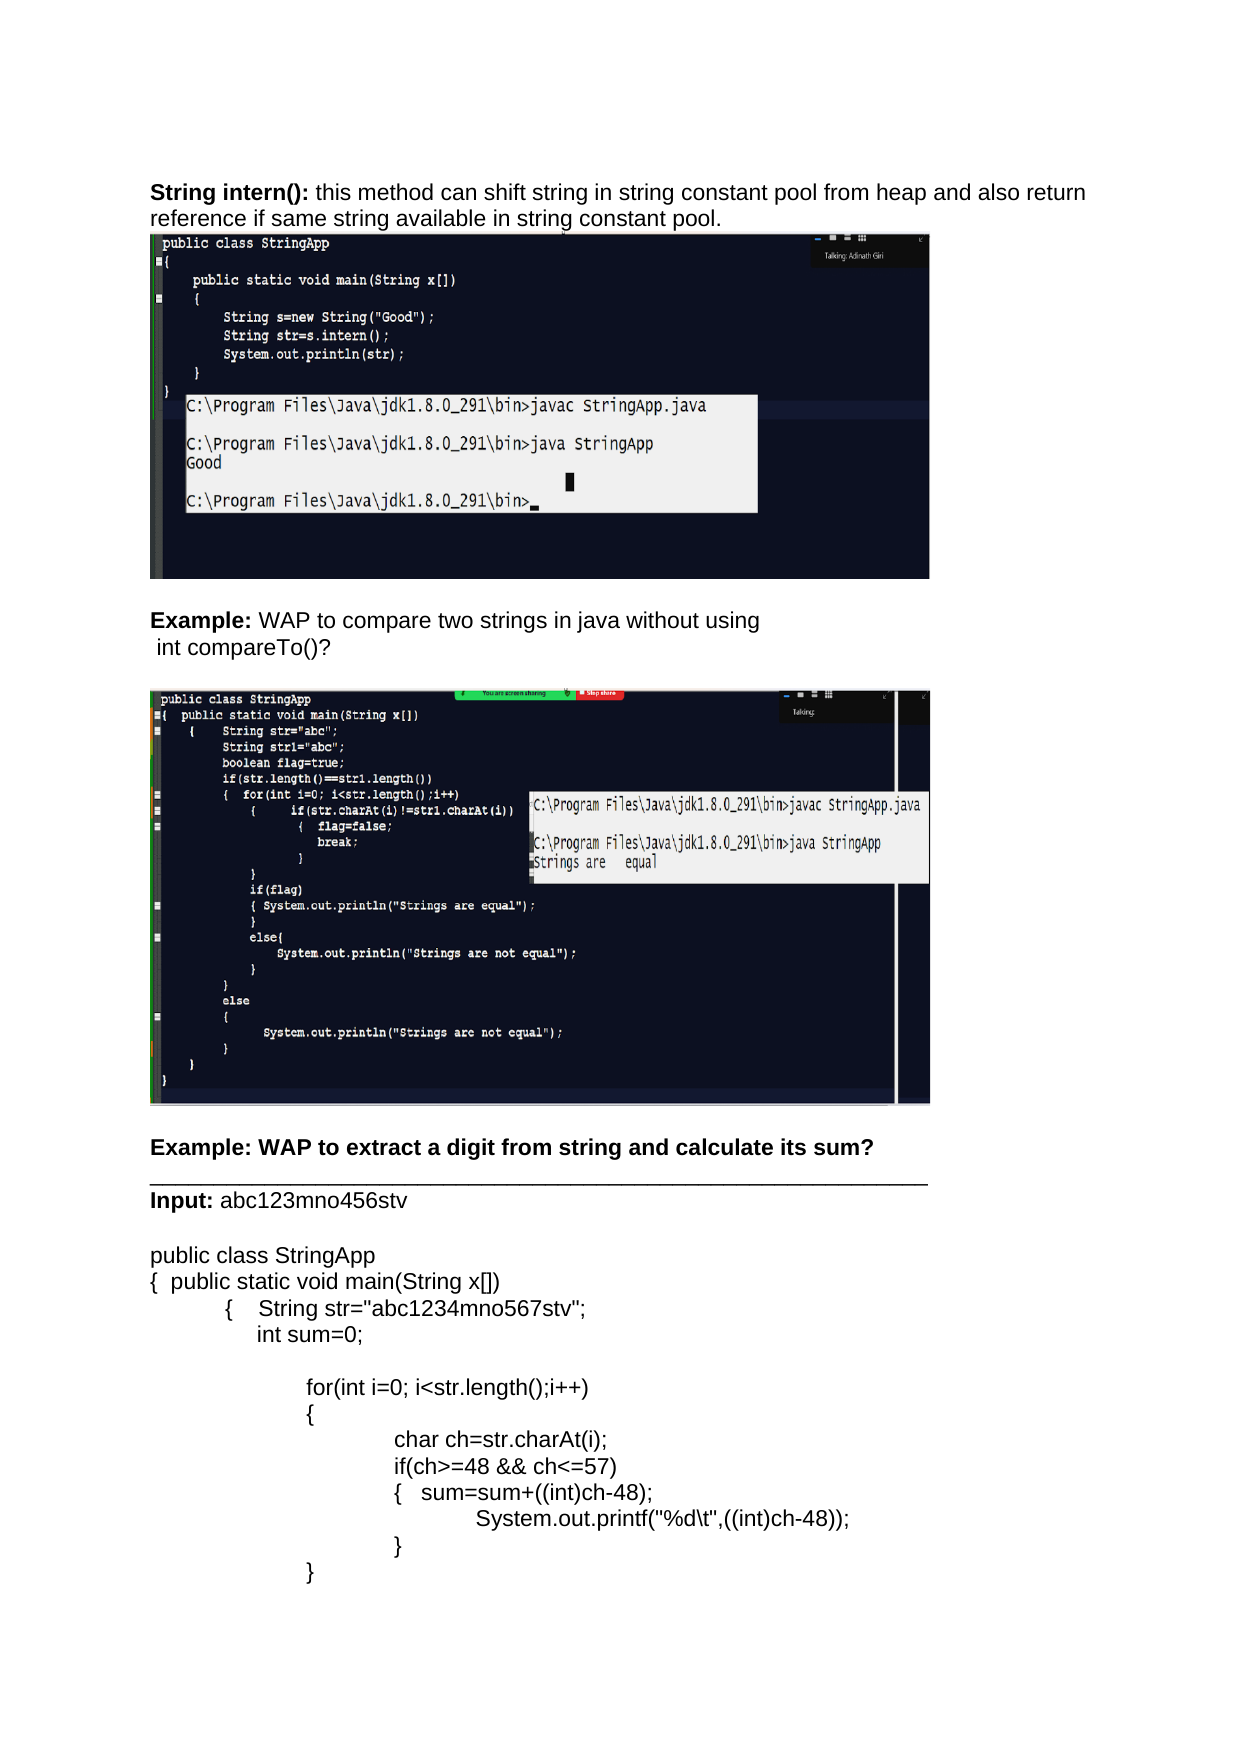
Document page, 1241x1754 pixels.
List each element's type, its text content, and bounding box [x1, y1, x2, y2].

text Input: abc123mno456stv [150, 1187, 1090, 1213]
text char ch=str.charAt(i); [150, 1426, 1090, 1453]
text Example: WAP to compare two strings in java without using [150, 607, 1090, 633]
text { String str="abc1234mno567stv"; [150, 1294, 1090, 1321]
text { sum=sum+((int)ch-48); [150, 1479, 1090, 1505]
text String intern(): this method can shift string in string constant pool from heap and also return reference if same string available in string constant pool. [150, 179, 1090, 231]
text if(ch>=48 && ch<=57) [150, 1453, 1090, 1479]
picture [150, 688, 931, 1106]
picture [150, 231, 931, 579]
text System.out.printf("%d\t",((int)ch-48)); [150, 1505, 1090, 1532]
text for(int i=0; i<str.length();i++) [150, 1373, 1090, 1400]
text public class StringApp [150, 1242, 1090, 1268]
text Example: WAP to extract a digit from string and calculate its sum? [150, 1134, 1090, 1160]
text } [150, 1532, 1090, 1558]
text { [150, 1400, 1090, 1426]
text _____________________________________________________________ [150, 1160, 1090, 1187]
text int sum=0; [150, 1321, 1090, 1347]
text int compareTo()? [150, 633, 1090, 660]
text { public static void main(String x[]) [150, 1268, 1090, 1294]
text } [150, 1558, 1090, 1584]
